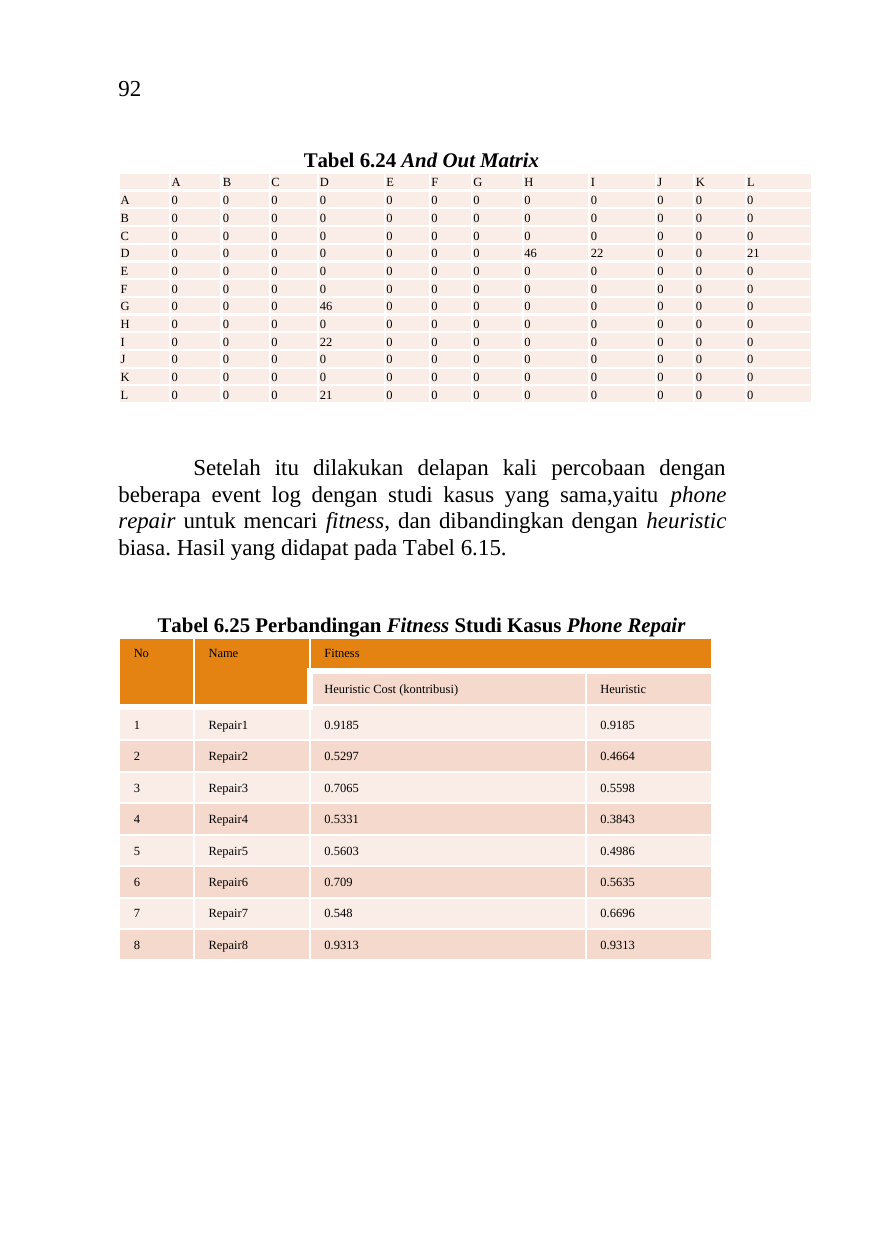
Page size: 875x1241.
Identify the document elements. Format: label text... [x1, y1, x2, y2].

table_cell 0 [657, 192, 693, 207]
table_cell 1 [120, 710, 193, 739]
table_cell 0 [657, 316, 693, 331]
table_cell 0 [747, 298, 811, 313]
table_cell Repair2 [195, 741, 309, 771]
table_cell 0 [223, 316, 269, 331]
table_cell 0 [747, 280, 811, 296]
table_cell 0 [171, 209, 220, 225]
table_cell F [120, 280, 169, 296]
table_cell 0 [657, 351, 693, 367]
table_cell 0 [657, 227, 693, 243]
table_header C [271, 174, 317, 189]
table_cell 0.5297 [311, 741, 585, 771]
table_cell 0 [223, 280, 269, 296]
table_cell 22 [590, 245, 655, 260]
table_cell 0 [223, 192, 269, 207]
table_cell 0 [695, 316, 745, 331]
table_cell 3 [120, 773, 193, 802]
table_header D [319, 174, 384, 189]
table_cell 0 [319, 227, 384, 243]
table_cell 0 [524, 298, 588, 313]
table_cell 0 [386, 369, 429, 384]
table_cell 0 [223, 369, 269, 384]
table_cell 0 [223, 298, 269, 313]
table_cell 0 [524, 263, 588, 278]
table_cell 0 [431, 263, 471, 278]
table_cell Heuristic Cost (kontribusi) [313, 674, 585, 704]
table_cell 0 [319, 369, 384, 384]
table_cell H [120, 316, 169, 331]
table_cell 0 [319, 192, 384, 207]
table_cell 0 [657, 386, 693, 402]
table_cell 0.9313 [587, 930, 711, 959]
table_cell 0 [695, 227, 745, 243]
table_cell 0 [171, 280, 220, 296]
table_cell 0 [695, 351, 745, 367]
table_cell 0 [223, 333, 269, 349]
table_cell 0 [386, 351, 429, 367]
table_cell 0 [473, 263, 522, 278]
table_cell 0 [171, 263, 220, 278]
table_header A [171, 174, 220, 189]
table_cell 0 [524, 316, 588, 331]
table_cell 0 [473, 351, 522, 367]
table_header J [657, 174, 693, 189]
table_cell 0 [431, 209, 471, 225]
table_cell 0 [386, 245, 429, 260]
table_cell 0 [171, 227, 220, 243]
table_cell 0 [473, 192, 522, 207]
table_header Fitness [311, 639, 711, 668]
table_cell 0 [590, 209, 655, 225]
table_cell 0 [747, 333, 811, 349]
table_cell 0 [386, 227, 429, 243]
table_cell 0.548 [311, 899, 585, 928]
table_cell 0 [657, 369, 693, 384]
table_cell 0 [223, 263, 269, 278]
table_cell 0 [695, 280, 745, 296]
table_header I [590, 174, 655, 189]
table_header F [431, 174, 471, 189]
table_cell 46 [319, 298, 384, 313]
table_cell 0 [431, 351, 471, 367]
table_cell A [120, 192, 169, 207]
table_cell 0 [271, 333, 317, 349]
table_cell 0 [590, 192, 655, 207]
table_cell 0 [431, 280, 471, 296]
table_cell 0 [747, 263, 811, 278]
table_cell 0 [747, 369, 811, 384]
table_header H [524, 174, 588, 189]
table_cell 0.6696 [587, 899, 711, 928]
table_cell 0 [657, 280, 693, 296]
table_cell 0 [524, 280, 588, 296]
table_cell 0 [319, 245, 384, 260]
table_cell Repair1 [195, 710, 309, 739]
table_cell 0 [171, 298, 220, 313]
table_cell 0 [319, 280, 384, 296]
table_cell 0 [524, 369, 588, 384]
table_cell 0 [473, 209, 522, 225]
table_cell 0.4986 [587, 836, 711, 865]
table_cell 6 [120, 867, 193, 897]
table_cell G [120, 298, 169, 313]
table_header B [223, 174, 269, 189]
table_cell 0 [590, 298, 655, 313]
table_cell 0 [271, 192, 317, 207]
table_cell 0 [590, 351, 655, 367]
table_cell 0 [695, 263, 745, 278]
table_cell 0 [747, 227, 811, 243]
table_cell 0 [524, 386, 588, 402]
table_cell 0 [319, 351, 384, 367]
table_cell B [120, 209, 169, 225]
table_cell 0 [657, 263, 693, 278]
table_cell 0 [473, 369, 522, 384]
table_cell L [120, 386, 169, 402]
table_cell 0 [223, 227, 269, 243]
table_cell 0 [223, 351, 269, 367]
table_cell K [120, 369, 169, 384]
table_cell 0 [431, 245, 471, 260]
table_cell 0 [590, 386, 655, 402]
table_cell 0.5635 [587, 867, 711, 897]
table_cell 0 [319, 209, 384, 225]
table_header Name [195, 639, 309, 704]
table_cell 0 [590, 227, 655, 243]
table_cell 0 [271, 386, 317, 402]
table_cell 0 [695, 369, 745, 384]
table_cell 0 [657, 333, 693, 349]
table_cell Heuristic [587, 674, 711, 704]
table_cell 0 [590, 333, 655, 349]
table_cell 0 [747, 209, 811, 225]
table_cell 7 [120, 899, 193, 928]
table_cell 0 [386, 280, 429, 296]
table_cell 0 [431, 386, 471, 402]
table_cell 0 [171, 316, 220, 331]
table_cell 0.3843 [587, 804, 711, 834]
table_cell 22 [319, 333, 384, 349]
table_cell 0 [695, 192, 745, 207]
table_cell 0 [171, 351, 220, 367]
table_cell 0 [431, 316, 471, 331]
table_cell 0 [590, 316, 655, 331]
table_header G [473, 174, 522, 189]
table_cell 0 [171, 245, 220, 260]
table_header No [120, 639, 193, 704]
table_cell 0 [271, 316, 317, 331]
table_cell I [120, 333, 169, 349]
table_cell 0 [524, 351, 588, 367]
table_cell 0 [271, 280, 317, 296]
table_cell 0 [473, 316, 522, 331]
table_cell 0 [271, 298, 317, 313]
table_header E [386, 174, 429, 189]
table_cell 0 [473, 245, 522, 260]
table_cell 4 [120, 804, 193, 834]
table_cell 0 [223, 386, 269, 402]
table_cell 0 [319, 263, 384, 278]
table_cell 0 [590, 263, 655, 278]
table_cell 0 [271, 351, 317, 367]
table_cell 0.9185 [311, 706, 585, 739]
table_cell Repair8 [195, 930, 309, 959]
table_cell 0 [271, 209, 317, 225]
table_cell 0 [271, 227, 317, 243]
table_cell 5 [120, 836, 193, 865]
table_cell 0 [386, 298, 429, 313]
table_cell 0 [431, 192, 471, 207]
table_cell 0 [473, 298, 522, 313]
table_cell 21 [747, 245, 811, 260]
table_cell 0 [695, 209, 745, 225]
table_cell 0.7065 [311, 773, 585, 802]
table_cell J [120, 351, 169, 367]
table_cell 46 [524, 245, 588, 260]
table_cell 0 [386, 209, 429, 225]
table_cell 0 [747, 192, 811, 207]
table_cell 0 [524, 333, 588, 349]
table_cell 0 [386, 192, 429, 207]
table_cell 0 [590, 369, 655, 384]
table_cell 0 [171, 333, 220, 349]
table_cell 0 [473, 227, 522, 243]
table_cell 0 [473, 333, 522, 349]
table_header K [695, 174, 745, 189]
table_cell C [120, 227, 169, 243]
table_cell 0.9313 [311, 930, 585, 959]
table_header L [747, 174, 811, 189]
table_cell 0 [590, 280, 655, 296]
text Setelah itu dilakukan delapan kali percobaan dengan beberapa event log dengan studi kasus yang sama,yaitu phone repair untuk mencari fitness, dan dibandingkan dengan heuristic biasa. Hasil yang didapat pada Tabel 6.15. [118, 454, 726, 560]
table_cell Repair6 [195, 867, 309, 897]
table_cell 0 [271, 245, 317, 260]
table_cell 0 [695, 333, 745, 349]
table_cell 0.709 [311, 867, 585, 897]
table_cell 0 [747, 351, 811, 367]
table_cell 0 [386, 333, 429, 349]
table_cell 0 [386, 263, 429, 278]
table_cell 0 [223, 245, 269, 260]
table_cell 0 [431, 298, 471, 313]
table_cell 0.5603 [311, 836, 585, 865]
table_cell E [120, 263, 169, 278]
table_cell 0 [473, 386, 522, 402]
table_cell 0.9185 [587, 706, 711, 739]
table_cell D [120, 245, 169, 260]
table_cell 0.5598 [587, 773, 711, 802]
table_cell Repair4 [195, 804, 309, 834]
table_cell 0 [524, 227, 588, 243]
table_cell 0 [695, 245, 745, 260]
table_cell 0 [431, 333, 471, 349]
table_cell 0 [319, 316, 384, 331]
table_cell Repair7 [195, 899, 309, 928]
table_header [120, 174, 169, 189]
table_cell 0 [695, 298, 745, 313]
table_cell 0 [271, 263, 317, 278]
table_cell 8 [120, 930, 193, 959]
table_cell 21 [319, 386, 384, 402]
table_cell Repair3 [195, 773, 309, 802]
table_cell 0 [171, 192, 220, 207]
table_cell 0.4664 [587, 741, 711, 771]
table_cell Repair5 [195, 836, 309, 865]
table_cell 0 [657, 245, 693, 260]
table_cell 0 [386, 386, 429, 402]
table_cell 0 [747, 386, 811, 402]
table_cell 0 [171, 369, 220, 384]
table_cell 0 [171, 386, 220, 402]
table_cell 0 [386, 316, 429, 331]
table_cell 0 [695, 386, 745, 402]
table_cell 2 [120, 741, 193, 771]
table_cell 0 [657, 209, 693, 225]
table_cell 0.5331 [311, 804, 585, 834]
table_cell 0 [473, 280, 522, 296]
table_cell 0 [657, 298, 693, 313]
table_cell 0 [431, 369, 471, 384]
table_cell 0 [431, 227, 471, 243]
table_cell 0 [747, 316, 811, 331]
table_cell 0 [524, 209, 588, 225]
table_cell 0 [524, 192, 588, 207]
table_cell 0 [271, 369, 317, 384]
table_cell 0 [223, 209, 269, 225]
